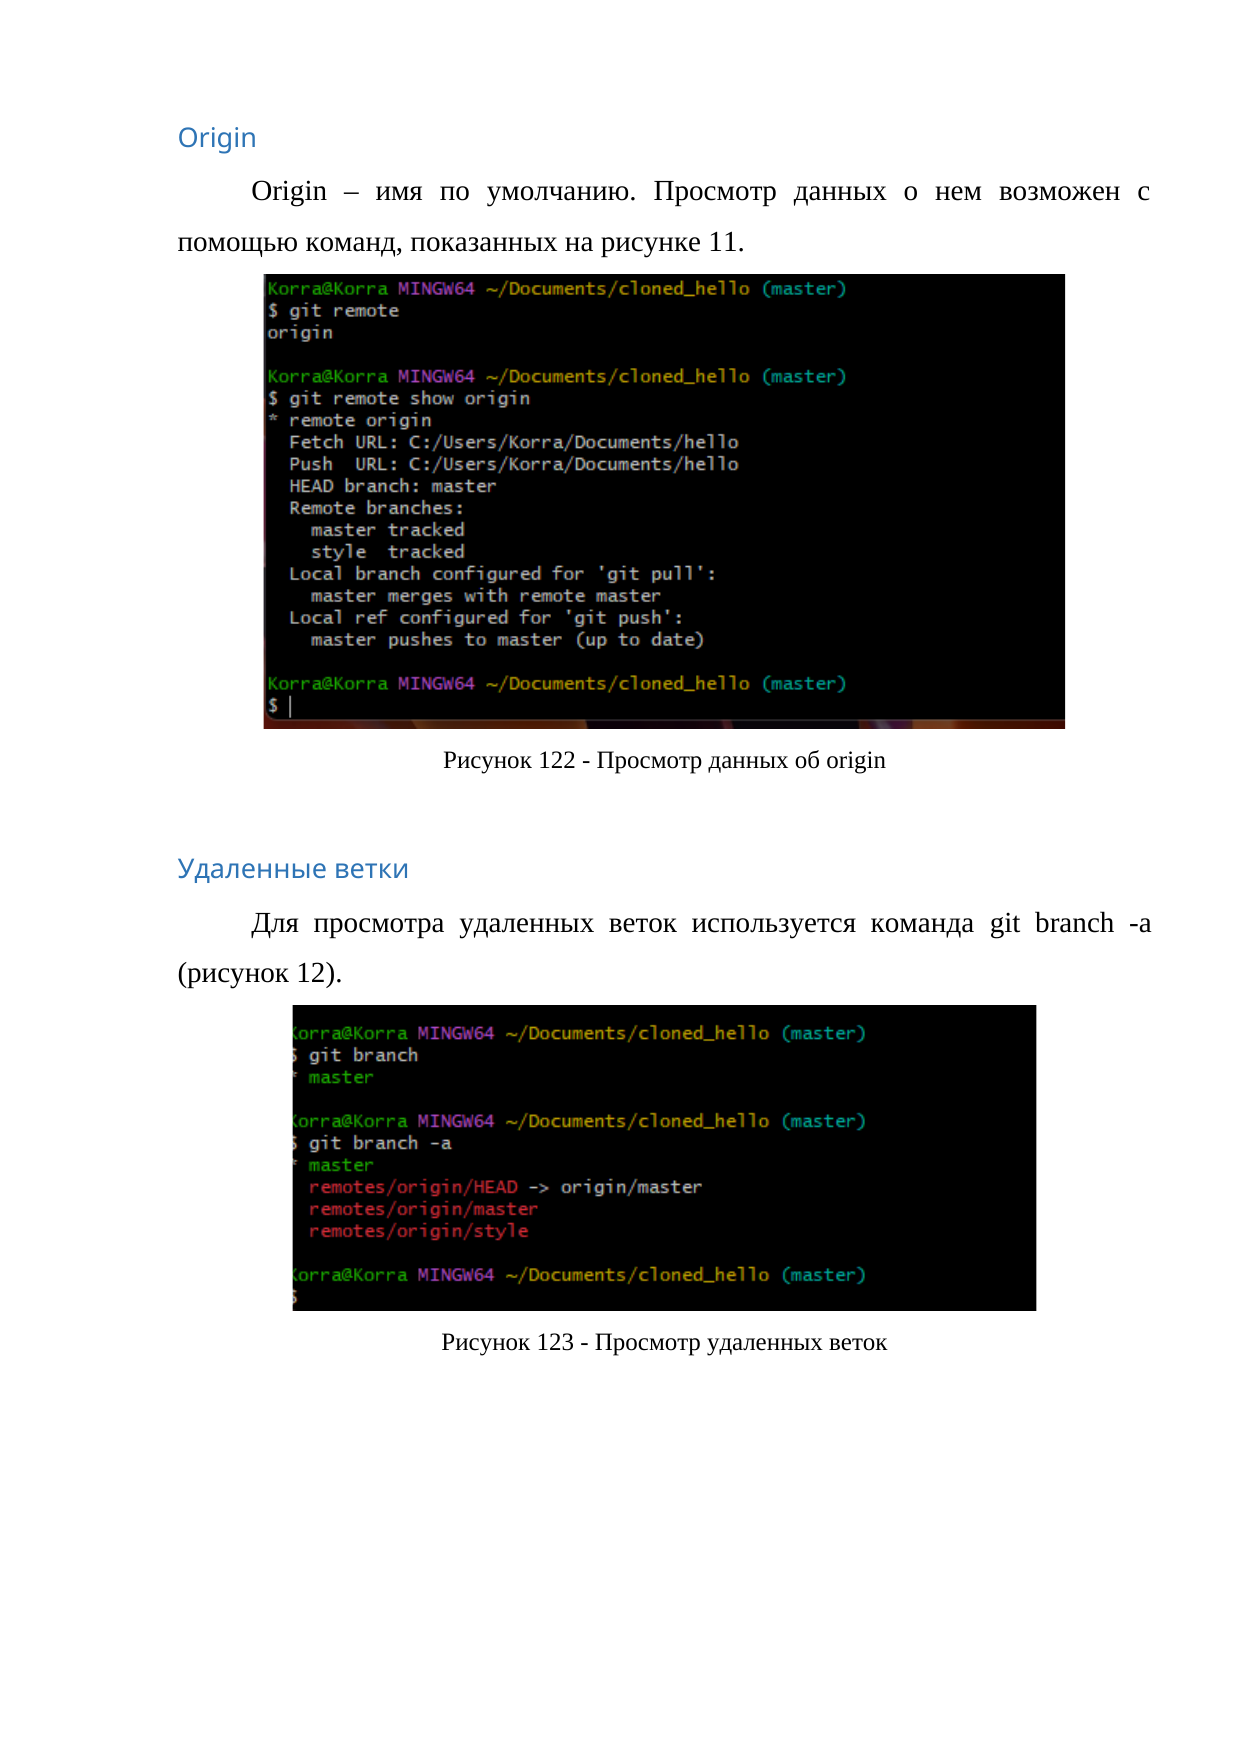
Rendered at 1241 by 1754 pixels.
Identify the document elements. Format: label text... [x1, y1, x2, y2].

text Origin – имя по умолчанию. Просмотр данных о нем возможен с помощью команд, показанных на рисунке 11. [177, 173, 1152, 257]
subtitle Origin [177, 118, 1152, 155]
picture [292, 1005, 1037, 1311]
text Рисунок 123 - Просмотр удаленных веток [177, 1327, 1152, 1356]
subtitle Удаленные ветки [177, 849, 1152, 886]
text Рисунок 122 - Просмотр данных об origin [177, 746, 1152, 774]
picture [263, 274, 1066, 729]
text Для просмотра удаленных веток используется команда git branch -a (рисунок 12). [177, 905, 1152, 989]
